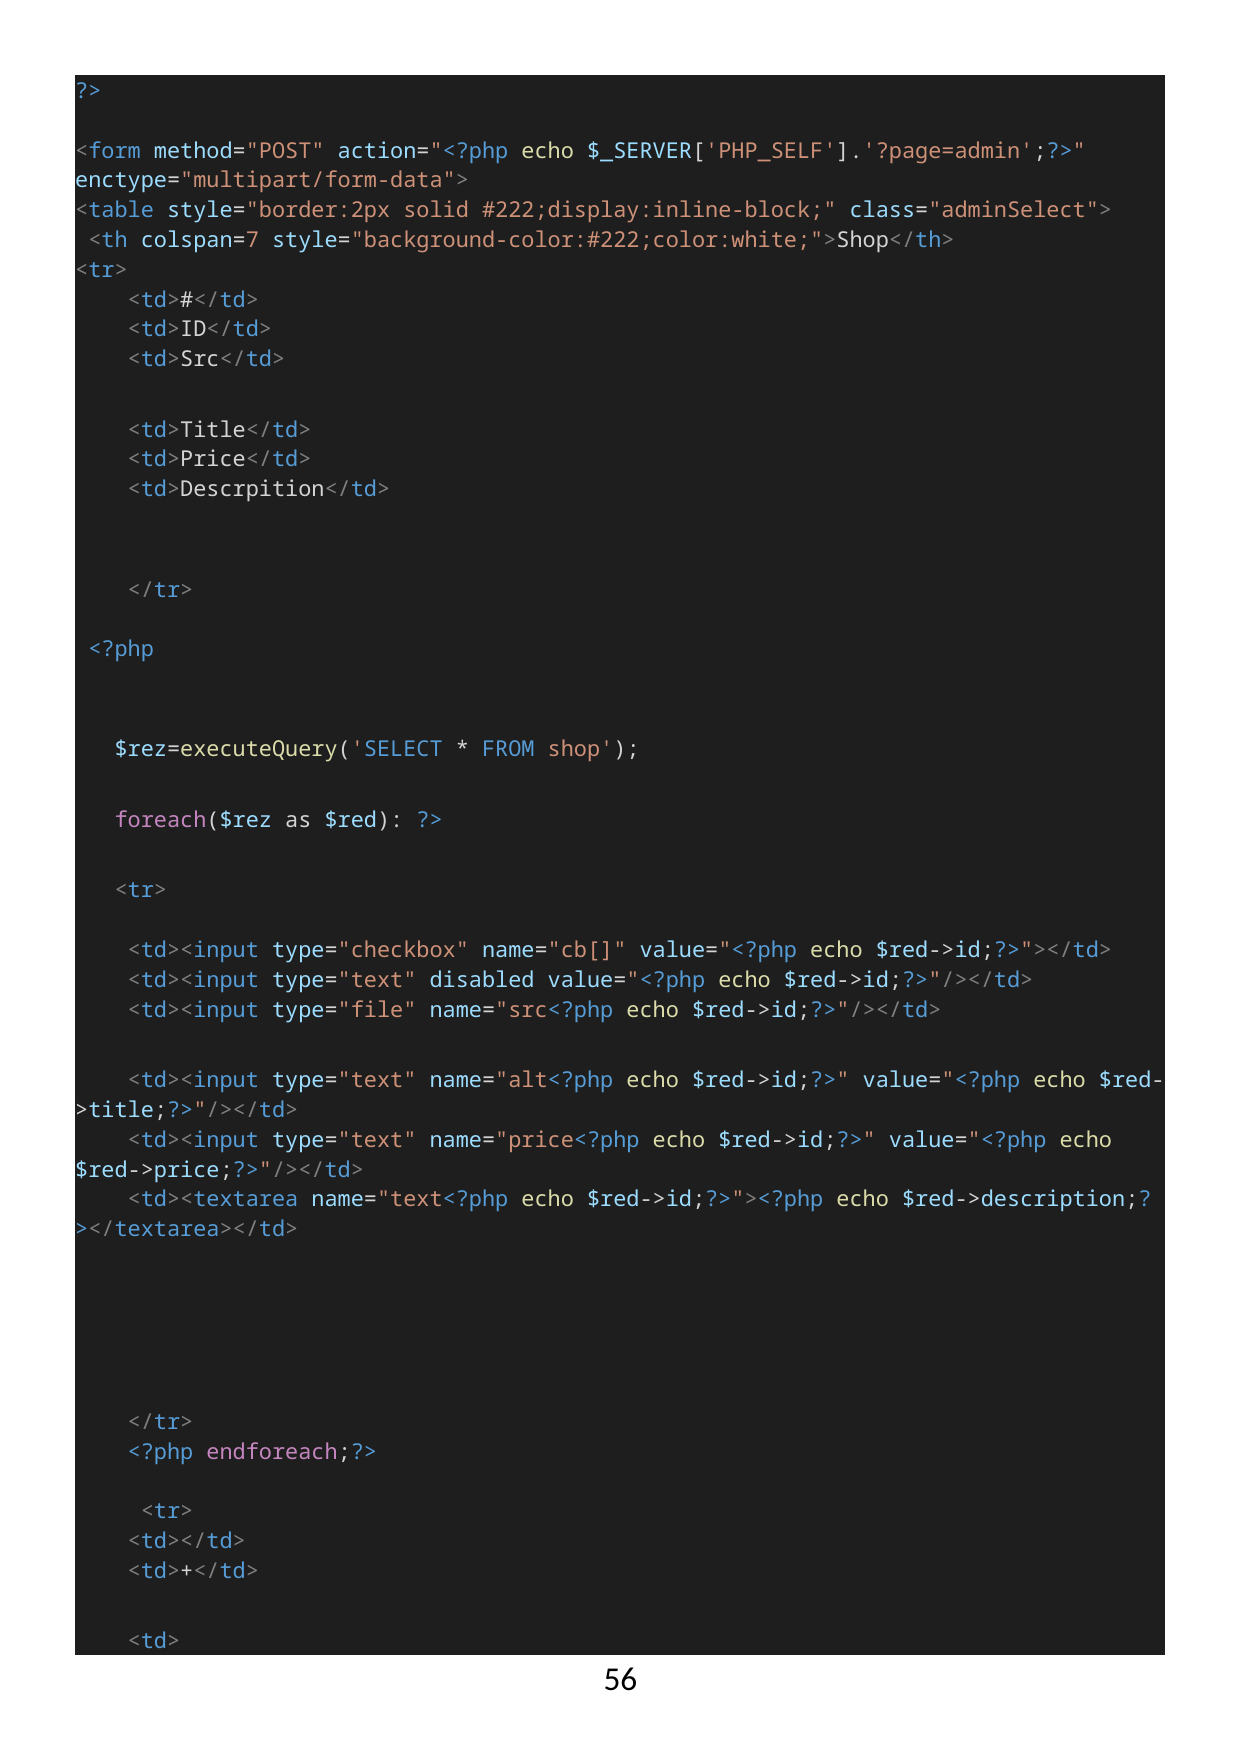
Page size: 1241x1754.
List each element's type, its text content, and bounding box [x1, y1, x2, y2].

text <td>Title</td> [75, 414, 1165, 443]
text <table style="border:2px solid #222;display:inline-block;" class="adminSelect"> [75, 194, 1165, 224]
text </tr> [75, 573, 1165, 603]
text $rez=executeQuery('SELECT * FROM shop'); [75, 733, 1165, 763]
text <td><input type="text" name="alt<?php echo $red->id;?>" value="<?php echo $red->title;?>"/></td> [75, 1064, 1165, 1124]
text <td> [75, 1625, 1165, 1655]
text <td>Descrpition</td> [75, 473, 1165, 503]
text </tr> [75, 1406, 1165, 1436]
text <td>Price</td> [75, 443, 1165, 473]
text <?php endforeach;?> [75, 1436, 1165, 1465]
text <td><input type="checkbox" name="cb[]" value="<?php echo $red->id;?>"></td> [75, 934, 1165, 964]
text <td><input type="file" name="src<?php echo $red->id;?>"/></td> [75, 994, 1165, 1023]
text <td><input type="text" name="price<?php echo $red->id;?>" value="<?php echo $red->price;?>"/></td> [75, 1124, 1165, 1183]
text <td>#</td> [75, 283, 1165, 313]
text foreach($rez as $red): ?> [75, 804, 1165, 834]
text <td></td> [75, 1525, 1165, 1555]
text <td>+</td> [75, 1555, 1165, 1584]
text <td>ID</td> [75, 313, 1165, 343]
text <?php [75, 633, 1165, 663]
text <td><textarea name="text<?php echo $red->id;?>"><?php echo $red->description;?></textarea></td> [75, 1183, 1165, 1243]
text <form method="POST" action="<?php echo $_SERVER['PHP_SELF'].'?page=admin';?>" enctype="multipart/form-data"> [75, 134, 1165, 194]
text <tr> [75, 1495, 1165, 1525]
text <th colspan=7 style="background-color:#222;color:white;">Shop</th> [75, 224, 1165, 254]
text ?> [75, 75, 1165, 105]
text <tr> [75, 254, 1165, 283]
text <td>Src</td> [75, 343, 1165, 373]
text <tr> [75, 874, 1165, 904]
text <td><input type="text" disabled value="<?php echo $red->id;?>"/></td> [75, 964, 1165, 994]
